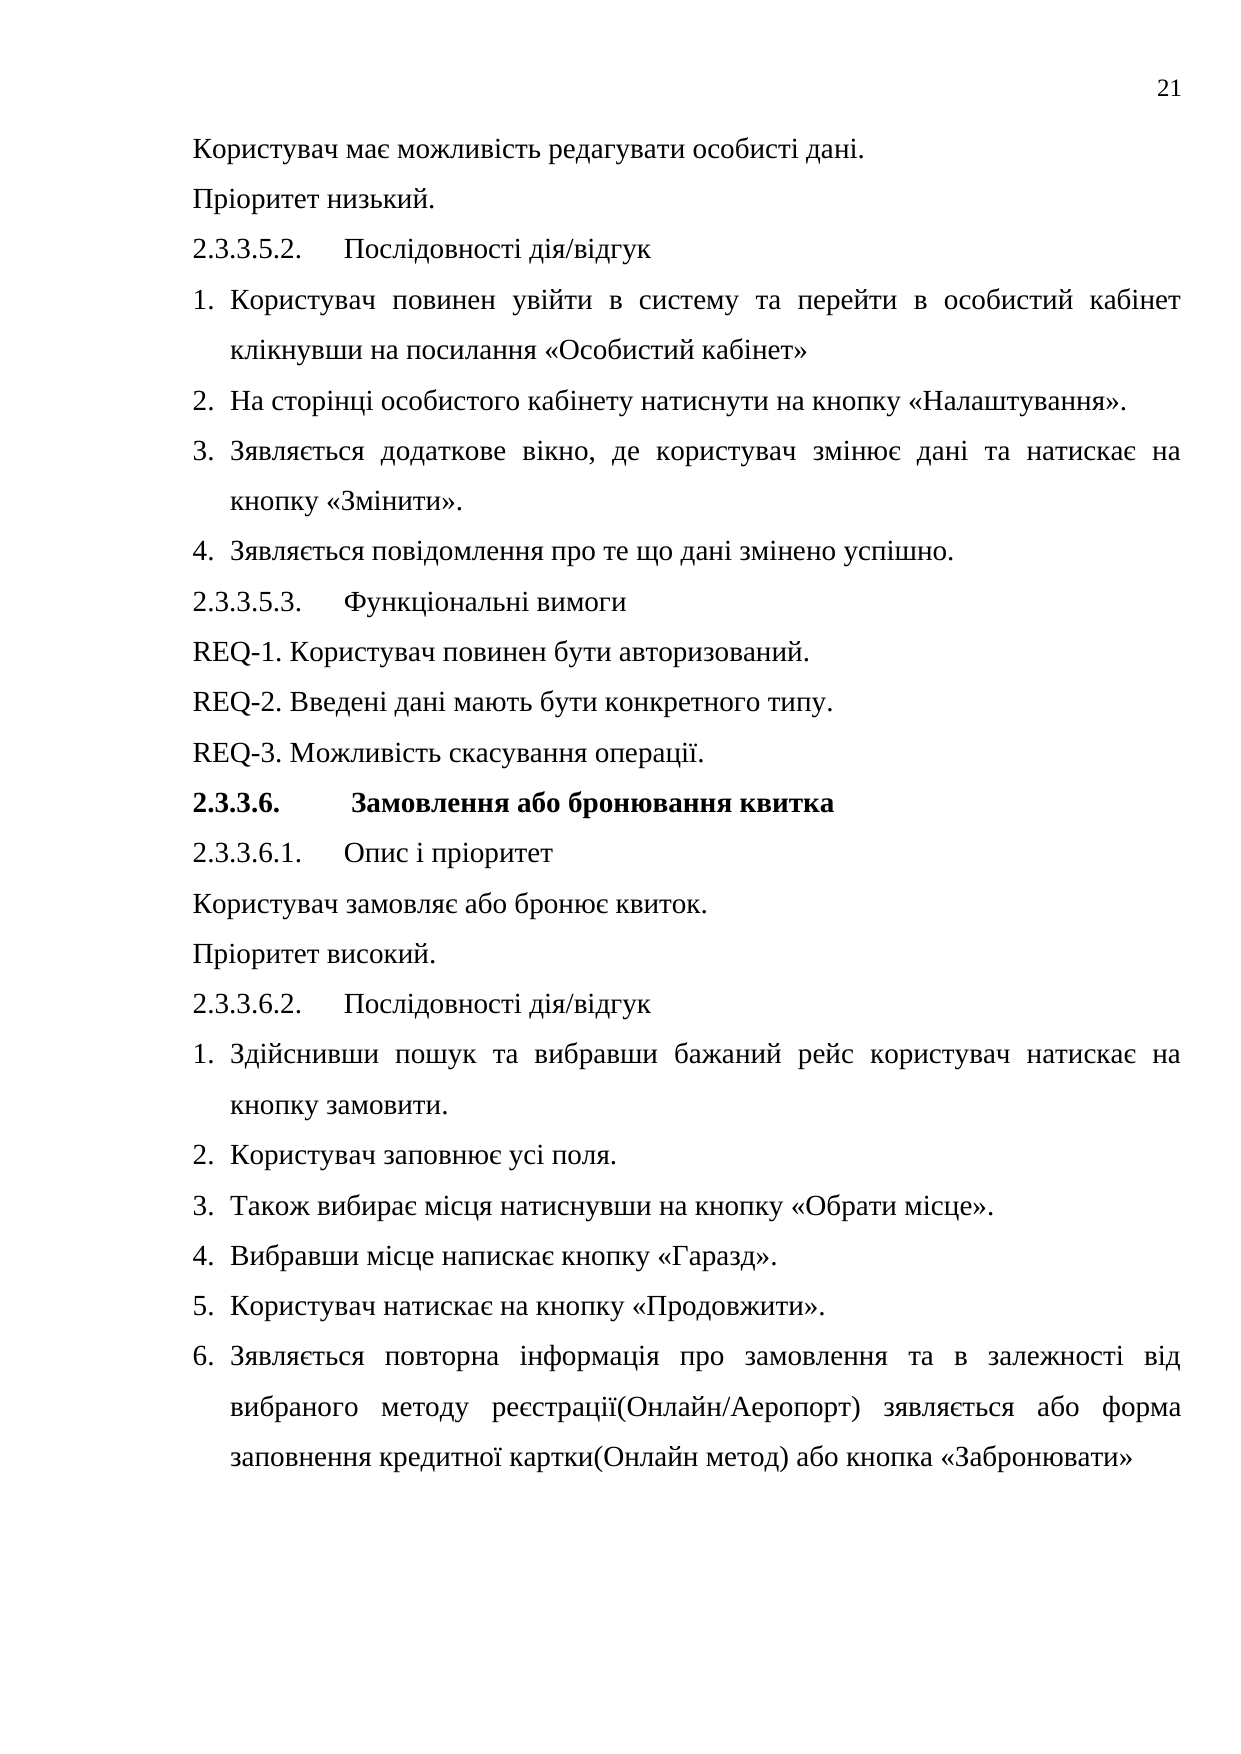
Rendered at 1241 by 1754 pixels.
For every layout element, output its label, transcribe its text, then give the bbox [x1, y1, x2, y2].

list Пріоритет високий. [118, 936, 1182, 969]
list Функціональні вимоги [192, 584, 1182, 617]
list Користувач замовляє або бронює квиток. [118, 886, 1182, 919]
list Зявляється додаткове вікно, де користувач змінює дані та натискає на кнопку «Змінити». [192, 433, 1182, 517]
list Користувач натискає на кнопку «Продовжити». [192, 1288, 1182, 1322]
list Послідовності дія/відгук [192, 232, 1182, 265]
list REQ-1. Користувач повинен бути авторизований. [192, 634, 1182, 668]
list REQ-2. Введені дані мають бути конкретного типу. [192, 684, 1182, 718]
list Вибравши місце напискає кнопку «Гаразд». [192, 1238, 1182, 1271]
list Здійснивши пошук та вибравши бажаний рейс користувач натискає на кнопку замовити. [192, 1037, 1182, 1121]
list Замовлення або бронювання квитка [118, 785, 1182, 819]
list Зявляється повідомлення про те що дані змінено успішно. [192, 533, 1182, 567]
list Користувач повинен увійти в систему та перейти в особистий кабінет клікнувши на посилання «Особистий кабінет» [192, 282, 1182, 366]
list Зявляється повторна інформація про замовлення та в залежності від вибраного методу реєстрації(Онлайн/Аеропорт) зявляється або форма заповнення кредитної картки(Онлайн метод) або кнопка «Забронювати» [192, 1338, 1182, 1473]
list Також вибирає місця натиснувши на кнопку «Обрати місце». [192, 1188, 1182, 1221]
list Користувач має можливість редагувати особисті дані. [118, 131, 1182, 164]
list Пріоритет низький. [118, 181, 1182, 215]
list REQ-3. Можливість скасування операції. [192, 735, 1182, 768]
list Послідовності дія/відгук [192, 986, 1182, 1020]
list Користувач заповнює усі поля. [192, 1137, 1182, 1171]
list Опис і пріоритет [192, 835, 1182, 869]
list На сторінці особистого кабінету натиснути на кнопку «Налаштування». [192, 383, 1182, 416]
